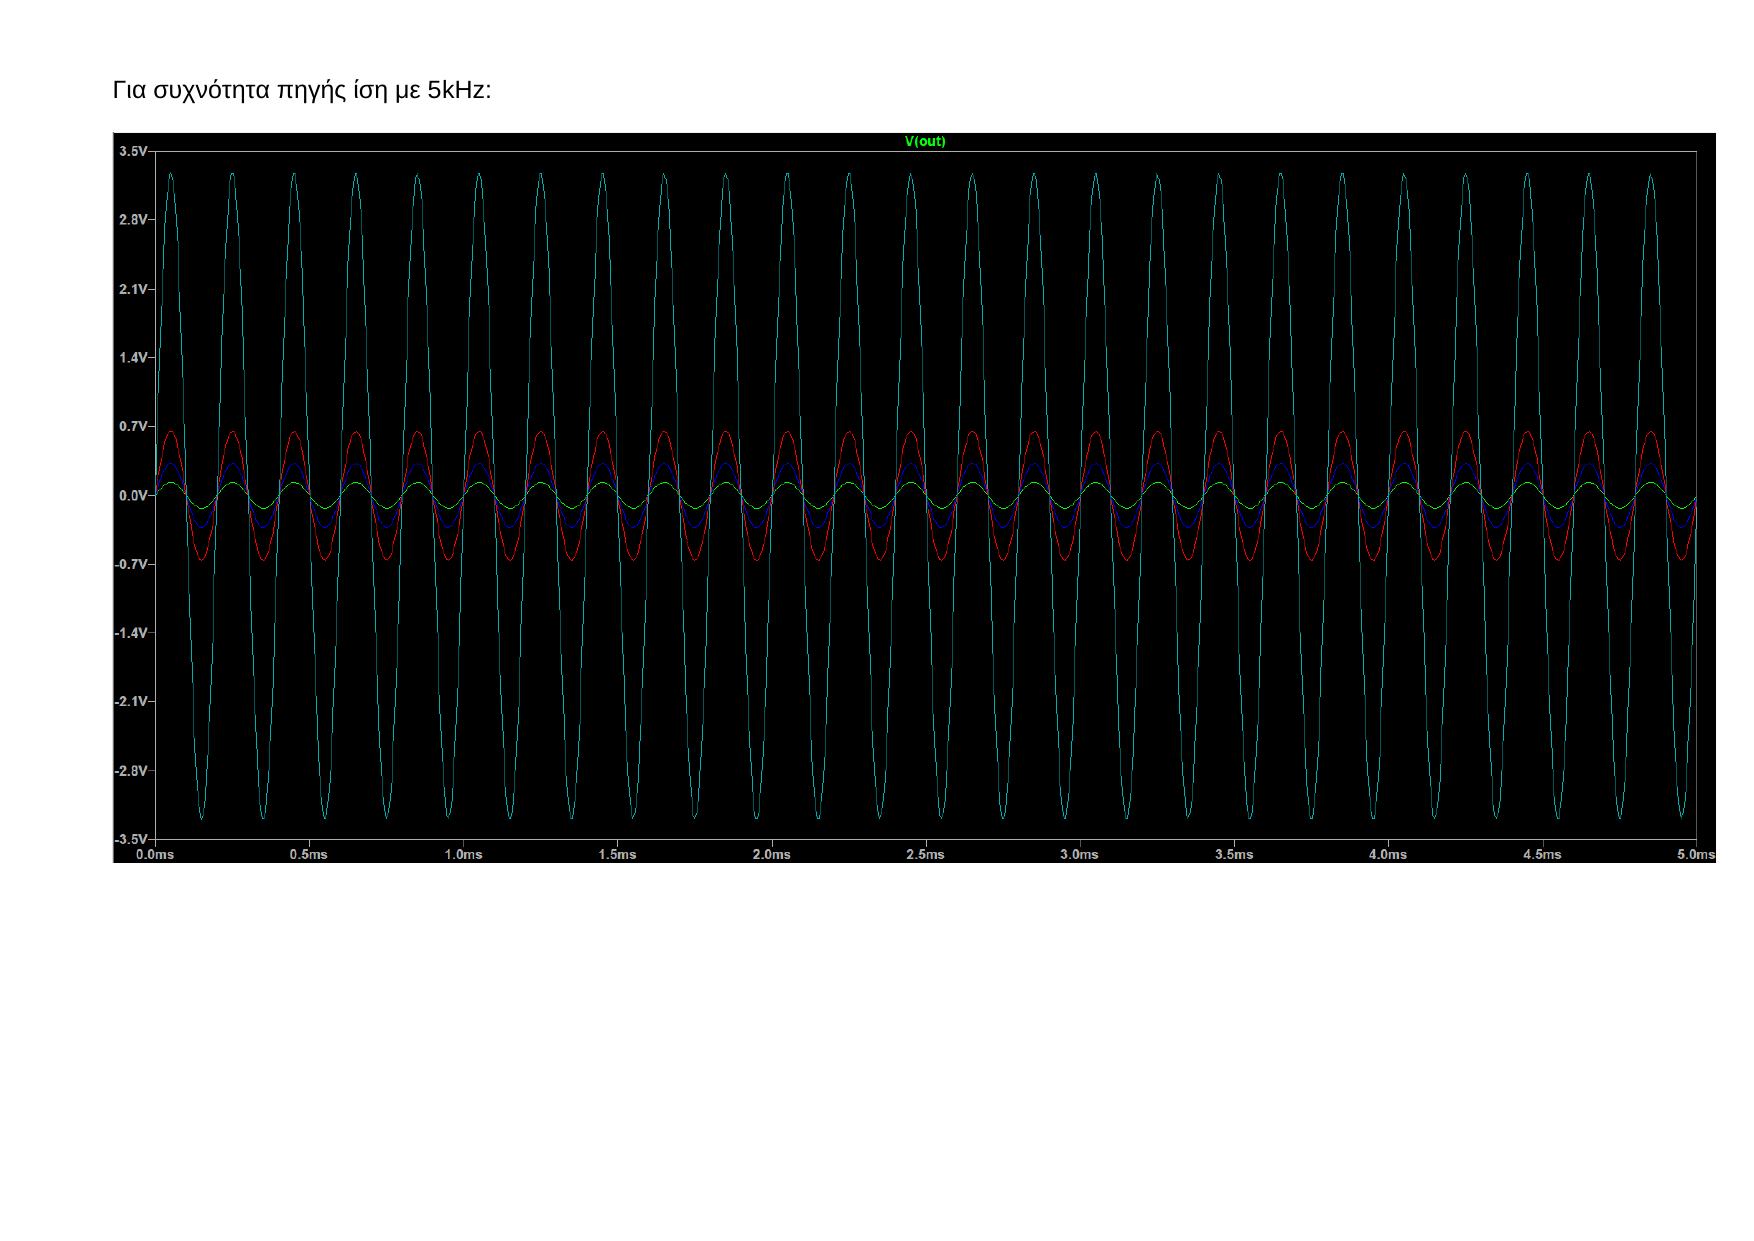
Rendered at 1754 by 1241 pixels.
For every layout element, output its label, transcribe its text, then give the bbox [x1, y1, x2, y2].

picture [112, 132, 1717, 863]
text Για συχνότητα πηγής ίση με 5kHz: [112, 75, 1679, 104]
